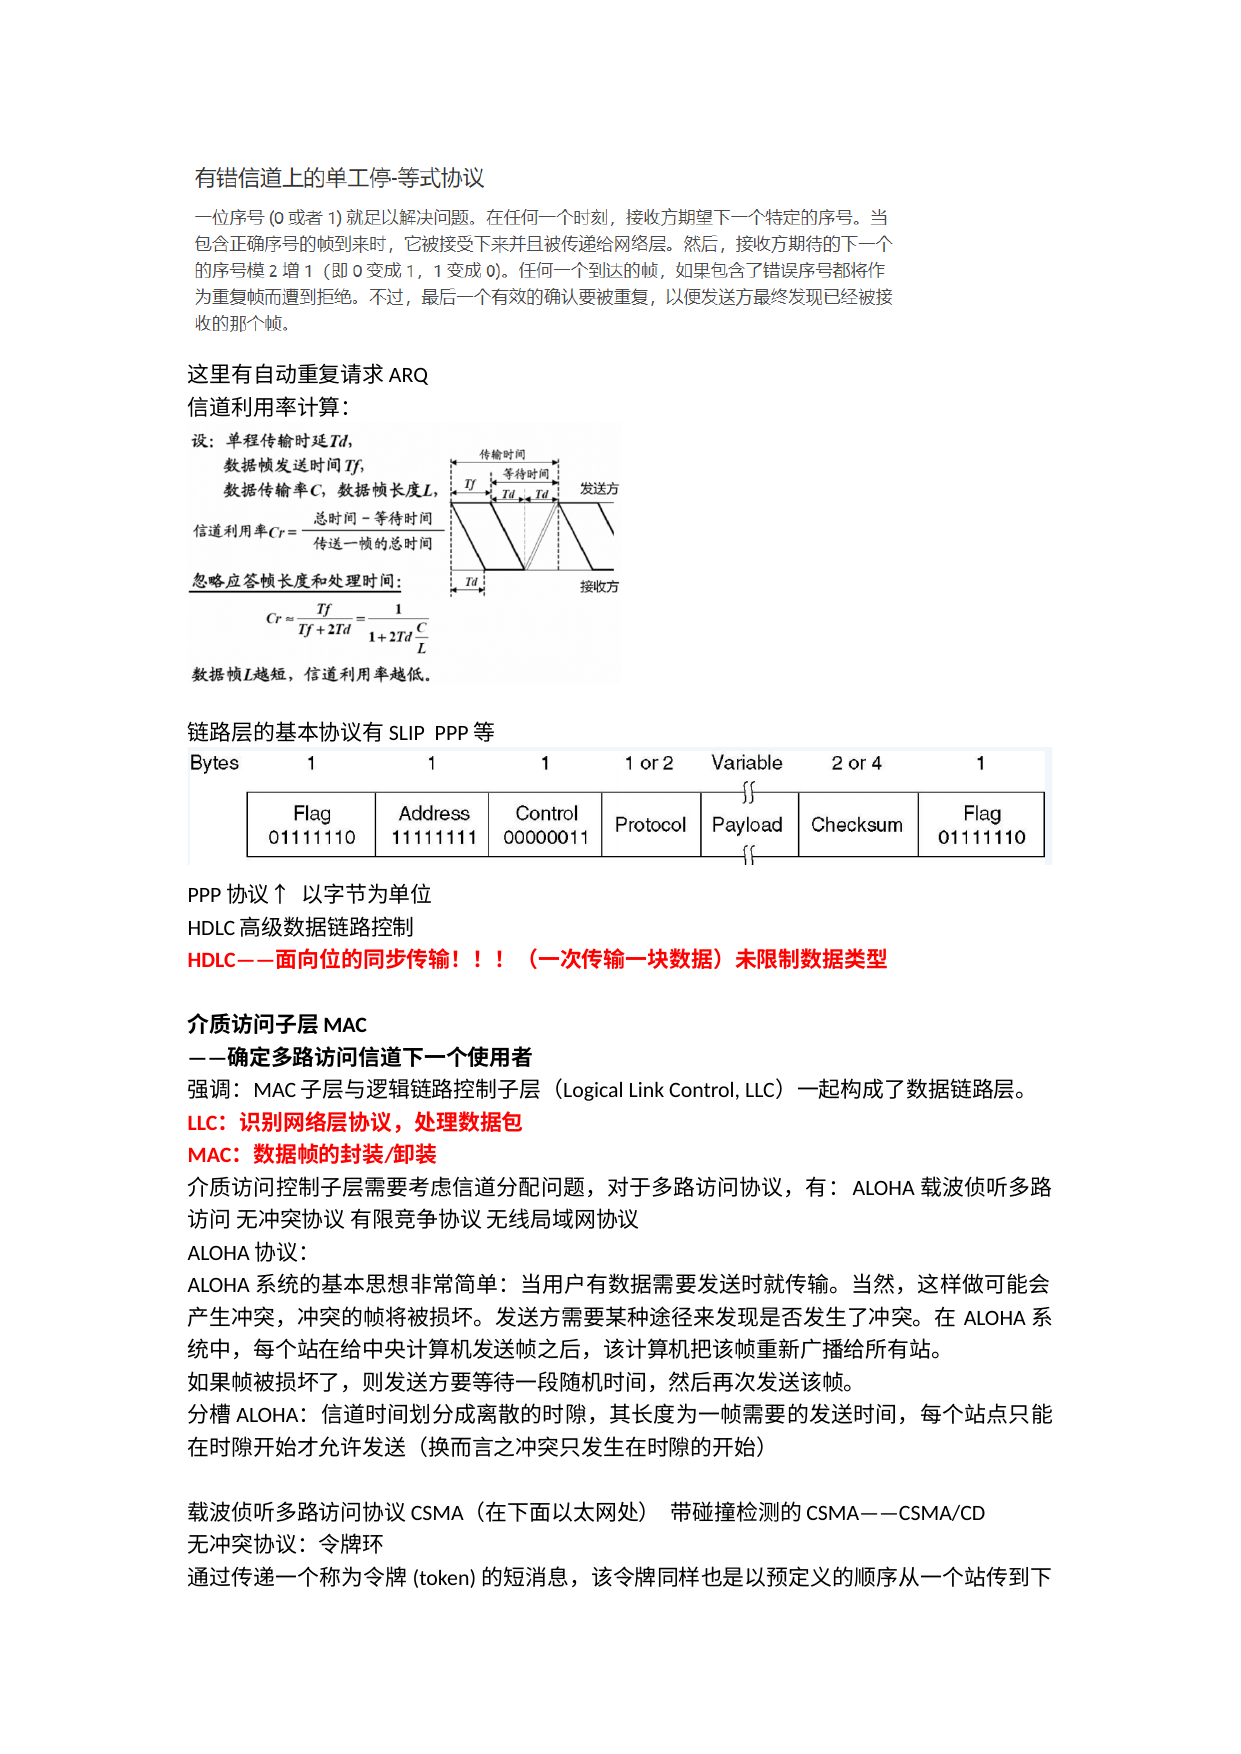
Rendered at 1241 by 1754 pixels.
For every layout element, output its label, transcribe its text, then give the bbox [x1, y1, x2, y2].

text 无冲突协议：令牌环 [187, 1527, 1053, 1559]
text 分槽ALOHA：信道时间划分成离散的时隙，其长度为一帧需要的发送时间，每个站点只能在时隙开始才允许发送（换而言之冲突只发生在时隙的开始） [187, 1397, 1053, 1462]
text 介质访问控制子层需要考虑信道分配问题，对于多路访问协议，有：ALOHA 载波侦听多路访问 无冲突协议 有限竞争协议 无线局域网协议 [187, 1169, 1053, 1234]
text MAC：数据帧的封装/卸装 [187, 1137, 1053, 1169]
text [187, 1559, 1053, 1592]
text HDLC——面向位的同步传输！！！（一次传输一块数据）未限制数据类型 [187, 942, 1053, 974]
text ——确定多路访问信道下一个使用者 [187, 1039, 1053, 1072]
text 如果帧被损坏了，则发送方要等待一段随机时间，然后再次发送该帧。 [187, 1364, 1053, 1397]
text HDLC高级数据链路控制 [187, 909, 1053, 942]
text LLC：识别网络层协议，处理数据包 [187, 1104, 1053, 1137]
text 介质访问子层MAC [187, 1007, 1053, 1039]
text 信道利用率计算： [187, 389, 1053, 422]
picture [187, 422, 622, 684]
text 载波侦听多路访问协议CSMA（在下面以太网处） 带碰撞检测的CSMA——CSMA/CD [187, 1494, 1053, 1527]
text ALOHA协议： [187, 1234, 1053, 1267]
text PPP协议↑ 以字节为单位 [187, 877, 1053, 909]
picture [187, 747, 1053, 865]
picture [187, 162, 900, 341]
text 这里有自动重复请求ARQ [187, 357, 1053, 389]
text ALOHA 系统的基本思想非常简单：当用户有数据需要发送时就传输。当然，这样做可能会产生冲突，冲突的帧将被损坏。发送方需要某种途径来发现是否发生了冲突。在 ALOHA 系统中，每个站在给中央计算机发送帧之后，该计算机把该帧重新广播给所有站。 [187, 1267, 1053, 1364]
text 链路层的基本协议有SLIP PPP等 [187, 714, 1053, 747]
text 强调：MAC子层与逻辑链路控制子层（Logical Link Control, LLC）一起构成了数据链路层。 [187, 1072, 1053, 1104]
